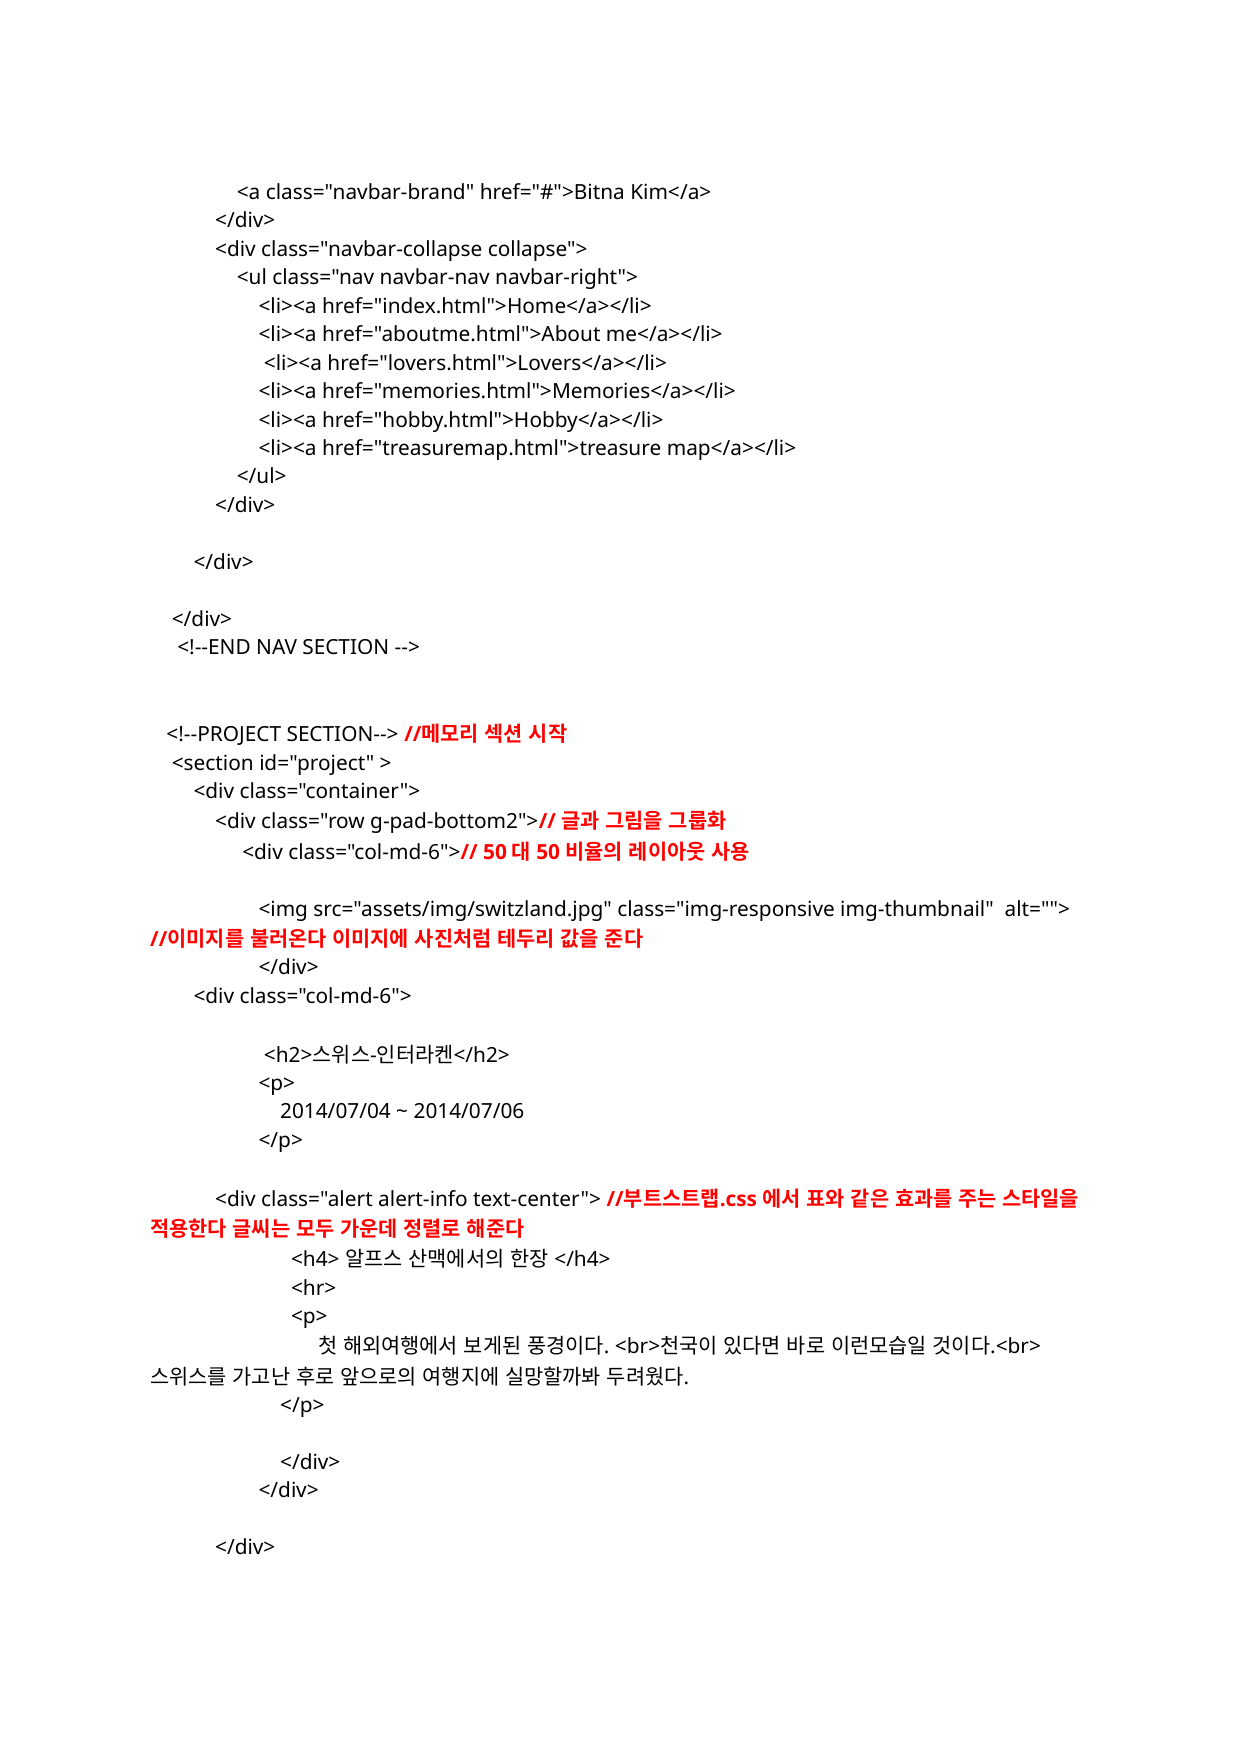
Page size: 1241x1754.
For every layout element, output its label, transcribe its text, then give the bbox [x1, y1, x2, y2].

text <a class="navbar-brand" href="#">Bitna Kim</a> [150, 177, 1090, 206]
text </div> [150, 490, 1090, 518]
text <div class="container"> [150, 776, 1090, 805]
text <p> [150, 1068, 1090, 1097]
text <li><a href="index.html">Home</a></li> [150, 291, 1090, 319]
text <ul class="nav navbar-nav navbar-right"> [150, 262, 1090, 291]
text </div> [150, 547, 1090, 575]
text </div> [150, 604, 1090, 632]
text <h4> 알프스 산맥에서의 한장 </h4> [150, 1242, 1090, 1273]
text <p> [150, 1301, 1090, 1329]
text <div class="navbar-collapse collapse"> [150, 234, 1090, 262]
text <li><a href="memories.html">Memories</a></li> [150, 376, 1090, 405]
text <hr> [150, 1273, 1090, 1301]
text 첫 해외여행에서 보게된 풍경이다. <br>천국이 있다면 바로 이런모습일 것이다.<br> 스위스를 가고난 후로 앞으로의 여행지에 실망할까봐 두려웠다. [150, 1329, 1090, 1390]
text 2014/07/04 ~ 2014/07/06 [150, 1097, 1090, 1125]
text <!--END NAV SECTION --> [150, 632, 1090, 661]
text <li><a href="lovers.html">Lovers</a></li> [150, 348, 1090, 376]
text <div class="row g-pad-bottom2">// 글과 그림을 그룹화 [150, 805, 1090, 835]
text </div> [150, 1532, 1090, 1561]
text <li><a href="aboutme.html">About me</a></li> [150, 319, 1090, 348]
text </div> [150, 1447, 1090, 1476]
text <li><a href="hobby.html">Hobby</a></li> [150, 405, 1090, 433]
text </p> [150, 1390, 1090, 1419]
text <section id="project" > [150, 748, 1090, 776]
text </div> [150, 1476, 1090, 1504]
text <li><a href="treasuremap.html">treasure map</a></li> [150, 433, 1090, 462]
text </div> [150, 952, 1090, 981]
text <div class="col-md-6"> [150, 981, 1090, 1009]
text <img src="assets/img/switzland.jpg" class="img-responsive img-thumbnail" alt=""> //이미지를 불러온다 이미지에 사진처럼 테두리 값을 준다 [150, 894, 1090, 952]
text </div> [150, 206, 1090, 234]
text <h2>스위스-인터라켄</h2> [150, 1038, 1090, 1068]
text </ul> [150, 462, 1090, 490]
text <div class="alert alert-info text-center"> //부트스트랩.css 에서 표와 같은 효과를 주는 스타일을 적용한다 글씨는 모두 가운데 정렬로 해준다 [150, 1182, 1090, 1242]
text <div class="col-md-6">// 50대 50 비율의 레이아웃 사용 [150, 835, 1090, 865]
text </p> [150, 1125, 1090, 1153]
text <!--PROJECT SECTION--> //메모리 섹션 시작 [150, 717, 1090, 748]
